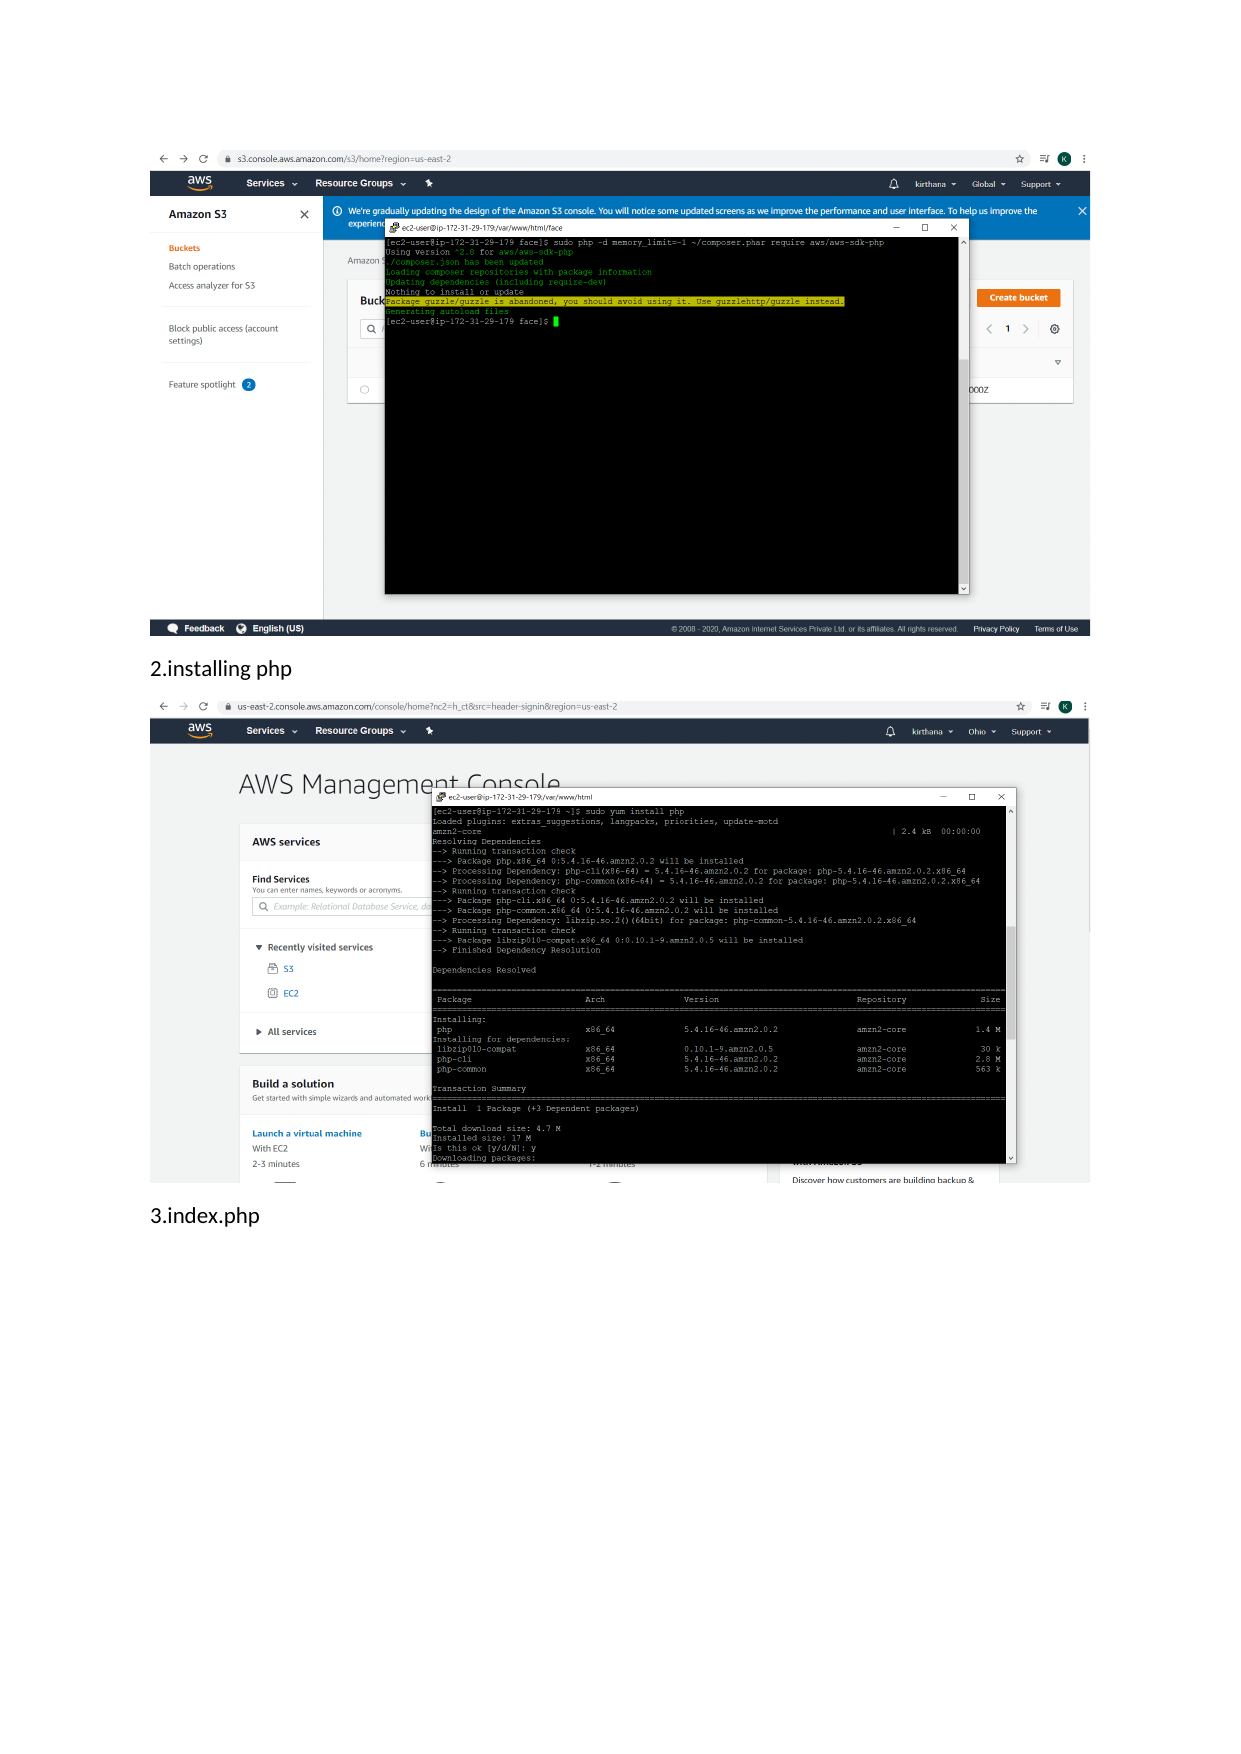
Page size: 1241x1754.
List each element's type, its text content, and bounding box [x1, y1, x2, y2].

text 3.index.php [150, 1201, 1090, 1229]
picture [150, 701, 1091, 1183]
picture [150, 150, 1091, 636]
text 2.installing php [150, 654, 1090, 682]
